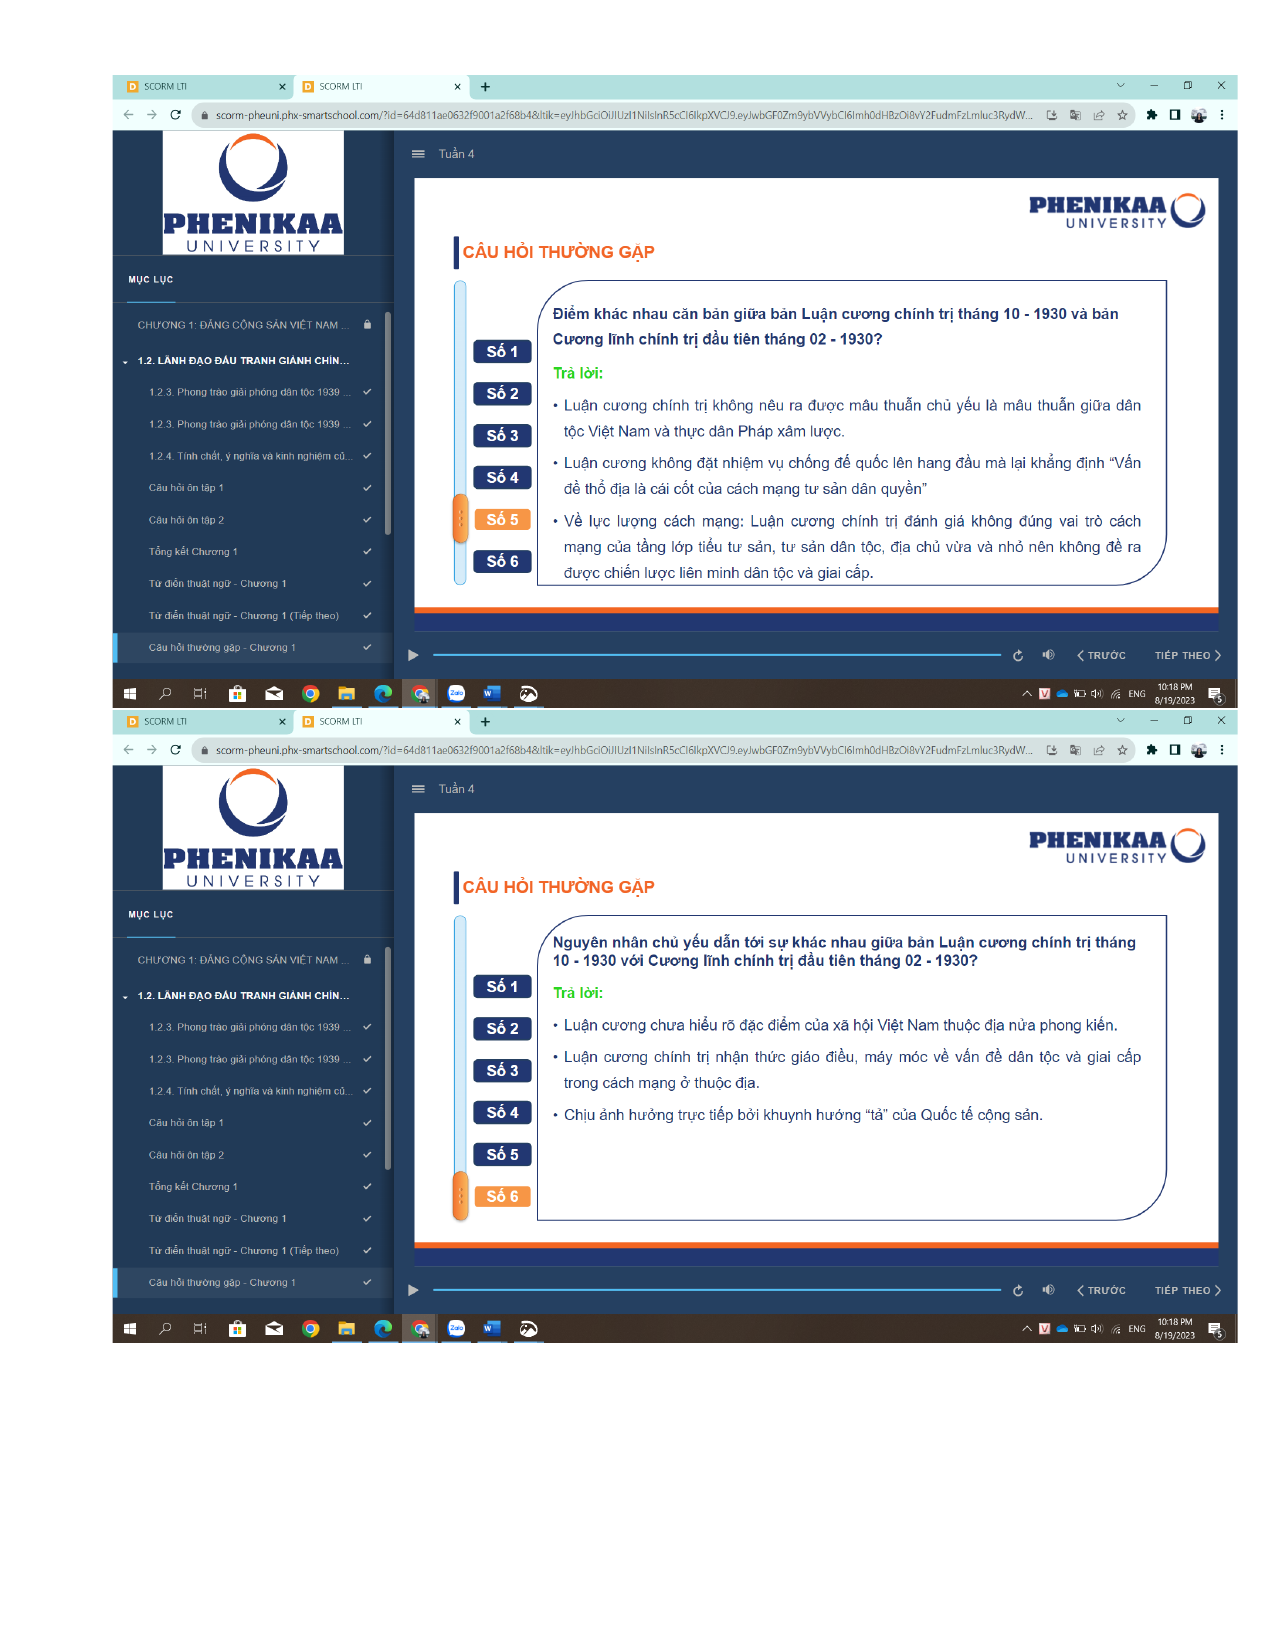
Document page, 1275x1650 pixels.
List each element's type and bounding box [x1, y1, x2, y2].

picture [112, 75, 1238, 708]
picture [112, 710, 1238, 1343]
